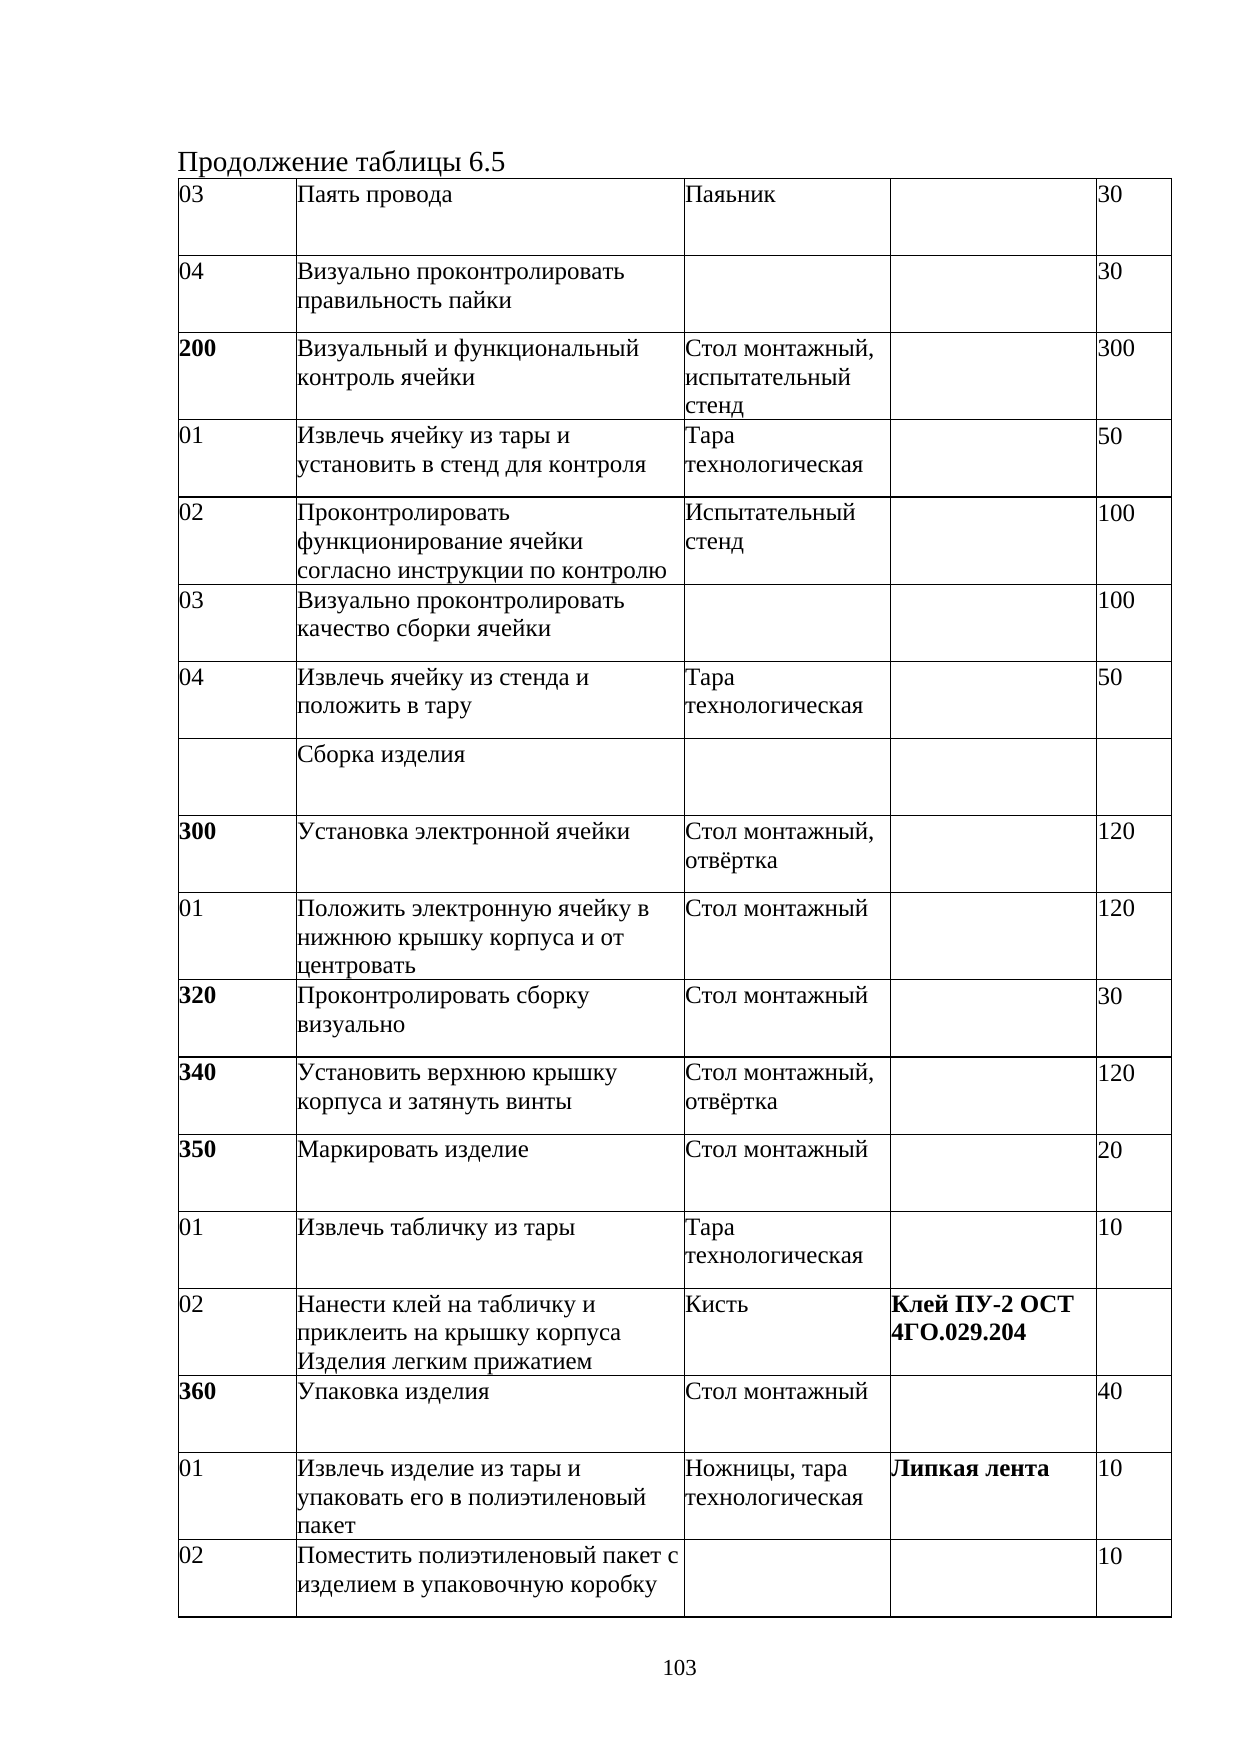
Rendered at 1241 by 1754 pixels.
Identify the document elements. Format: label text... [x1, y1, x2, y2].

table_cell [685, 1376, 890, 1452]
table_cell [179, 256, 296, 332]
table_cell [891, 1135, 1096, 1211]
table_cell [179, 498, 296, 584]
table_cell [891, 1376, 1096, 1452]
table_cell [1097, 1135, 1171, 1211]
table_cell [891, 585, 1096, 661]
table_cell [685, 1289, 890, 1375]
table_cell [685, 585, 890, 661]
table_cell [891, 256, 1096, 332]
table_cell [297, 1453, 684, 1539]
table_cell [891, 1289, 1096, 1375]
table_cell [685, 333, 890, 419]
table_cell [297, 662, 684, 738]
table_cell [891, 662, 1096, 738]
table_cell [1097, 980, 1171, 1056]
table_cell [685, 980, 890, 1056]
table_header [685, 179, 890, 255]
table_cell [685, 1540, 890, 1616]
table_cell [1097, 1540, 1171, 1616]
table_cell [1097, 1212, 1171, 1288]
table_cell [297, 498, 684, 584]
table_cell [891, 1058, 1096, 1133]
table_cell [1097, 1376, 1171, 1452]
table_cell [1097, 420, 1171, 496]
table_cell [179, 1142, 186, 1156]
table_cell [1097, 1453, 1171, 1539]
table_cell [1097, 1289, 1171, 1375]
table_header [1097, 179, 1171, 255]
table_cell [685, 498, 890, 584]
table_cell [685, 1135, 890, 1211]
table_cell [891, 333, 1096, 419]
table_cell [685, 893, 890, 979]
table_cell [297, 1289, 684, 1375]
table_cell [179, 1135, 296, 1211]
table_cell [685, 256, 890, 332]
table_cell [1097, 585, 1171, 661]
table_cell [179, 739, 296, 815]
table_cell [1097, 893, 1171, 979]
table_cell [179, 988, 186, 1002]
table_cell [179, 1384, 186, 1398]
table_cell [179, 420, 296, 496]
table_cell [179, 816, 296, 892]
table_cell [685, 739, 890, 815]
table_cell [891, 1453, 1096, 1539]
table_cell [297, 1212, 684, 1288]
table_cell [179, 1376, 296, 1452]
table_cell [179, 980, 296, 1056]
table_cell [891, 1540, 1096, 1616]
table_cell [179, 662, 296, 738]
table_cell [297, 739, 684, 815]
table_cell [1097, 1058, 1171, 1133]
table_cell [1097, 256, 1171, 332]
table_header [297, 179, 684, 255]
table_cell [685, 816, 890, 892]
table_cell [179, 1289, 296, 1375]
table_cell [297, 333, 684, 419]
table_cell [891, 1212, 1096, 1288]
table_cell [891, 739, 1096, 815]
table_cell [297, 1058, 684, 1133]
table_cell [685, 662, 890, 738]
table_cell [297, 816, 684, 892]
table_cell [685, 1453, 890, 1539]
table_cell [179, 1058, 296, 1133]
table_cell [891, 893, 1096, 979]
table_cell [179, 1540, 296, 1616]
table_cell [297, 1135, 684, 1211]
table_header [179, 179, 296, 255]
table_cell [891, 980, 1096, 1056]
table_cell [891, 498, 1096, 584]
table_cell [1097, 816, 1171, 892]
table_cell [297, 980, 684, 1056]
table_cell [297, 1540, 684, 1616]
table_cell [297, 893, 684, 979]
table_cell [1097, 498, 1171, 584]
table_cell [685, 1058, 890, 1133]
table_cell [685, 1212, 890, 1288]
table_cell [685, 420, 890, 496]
text Продолжение таблицы 6.5 [177, 144, 1182, 178]
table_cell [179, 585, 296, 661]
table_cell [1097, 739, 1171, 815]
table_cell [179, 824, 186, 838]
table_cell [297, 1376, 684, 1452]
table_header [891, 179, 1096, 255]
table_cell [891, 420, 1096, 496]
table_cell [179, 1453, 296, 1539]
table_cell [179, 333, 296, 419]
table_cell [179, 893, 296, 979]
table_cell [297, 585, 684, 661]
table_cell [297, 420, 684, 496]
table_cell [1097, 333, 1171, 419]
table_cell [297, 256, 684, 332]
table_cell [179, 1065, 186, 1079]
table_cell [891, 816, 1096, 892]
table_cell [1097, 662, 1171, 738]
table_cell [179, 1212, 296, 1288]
